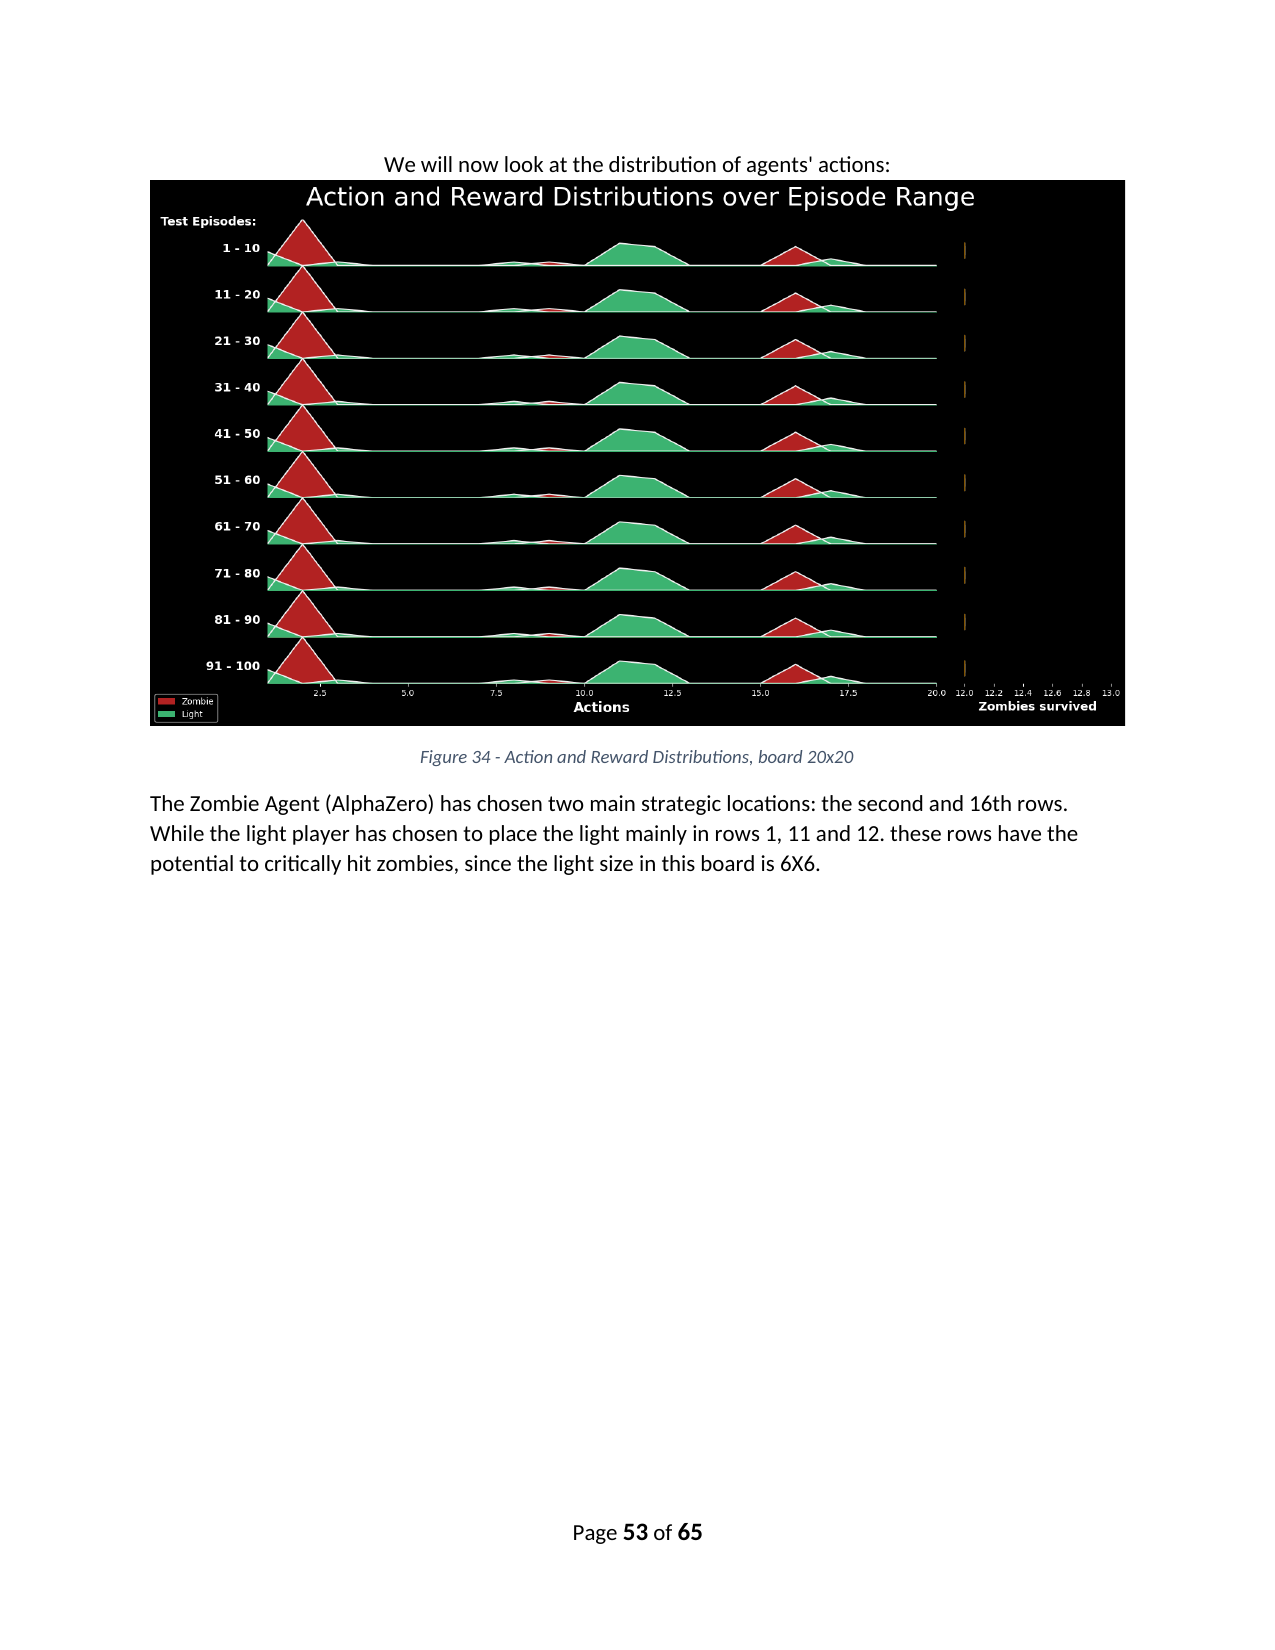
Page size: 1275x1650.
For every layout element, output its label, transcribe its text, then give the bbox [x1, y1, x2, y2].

picture [150, 180, 1125, 726]
text The Zombie Agent (AlphaZero) has chosen two main strategic locations: the second and 16th rows. While the light player has chosen to place the light mainly in rows 1, 11 and 12. these rows have the potential to critically hit zombies, since the light size in this board is 6X6. [150, 789, 1125, 877]
text We will now look at the distribution of agents' actions: [150, 150, 1125, 180]
text Figure 34 - Action and Reward Distributions, board 20x20 [150, 745, 1125, 768]
